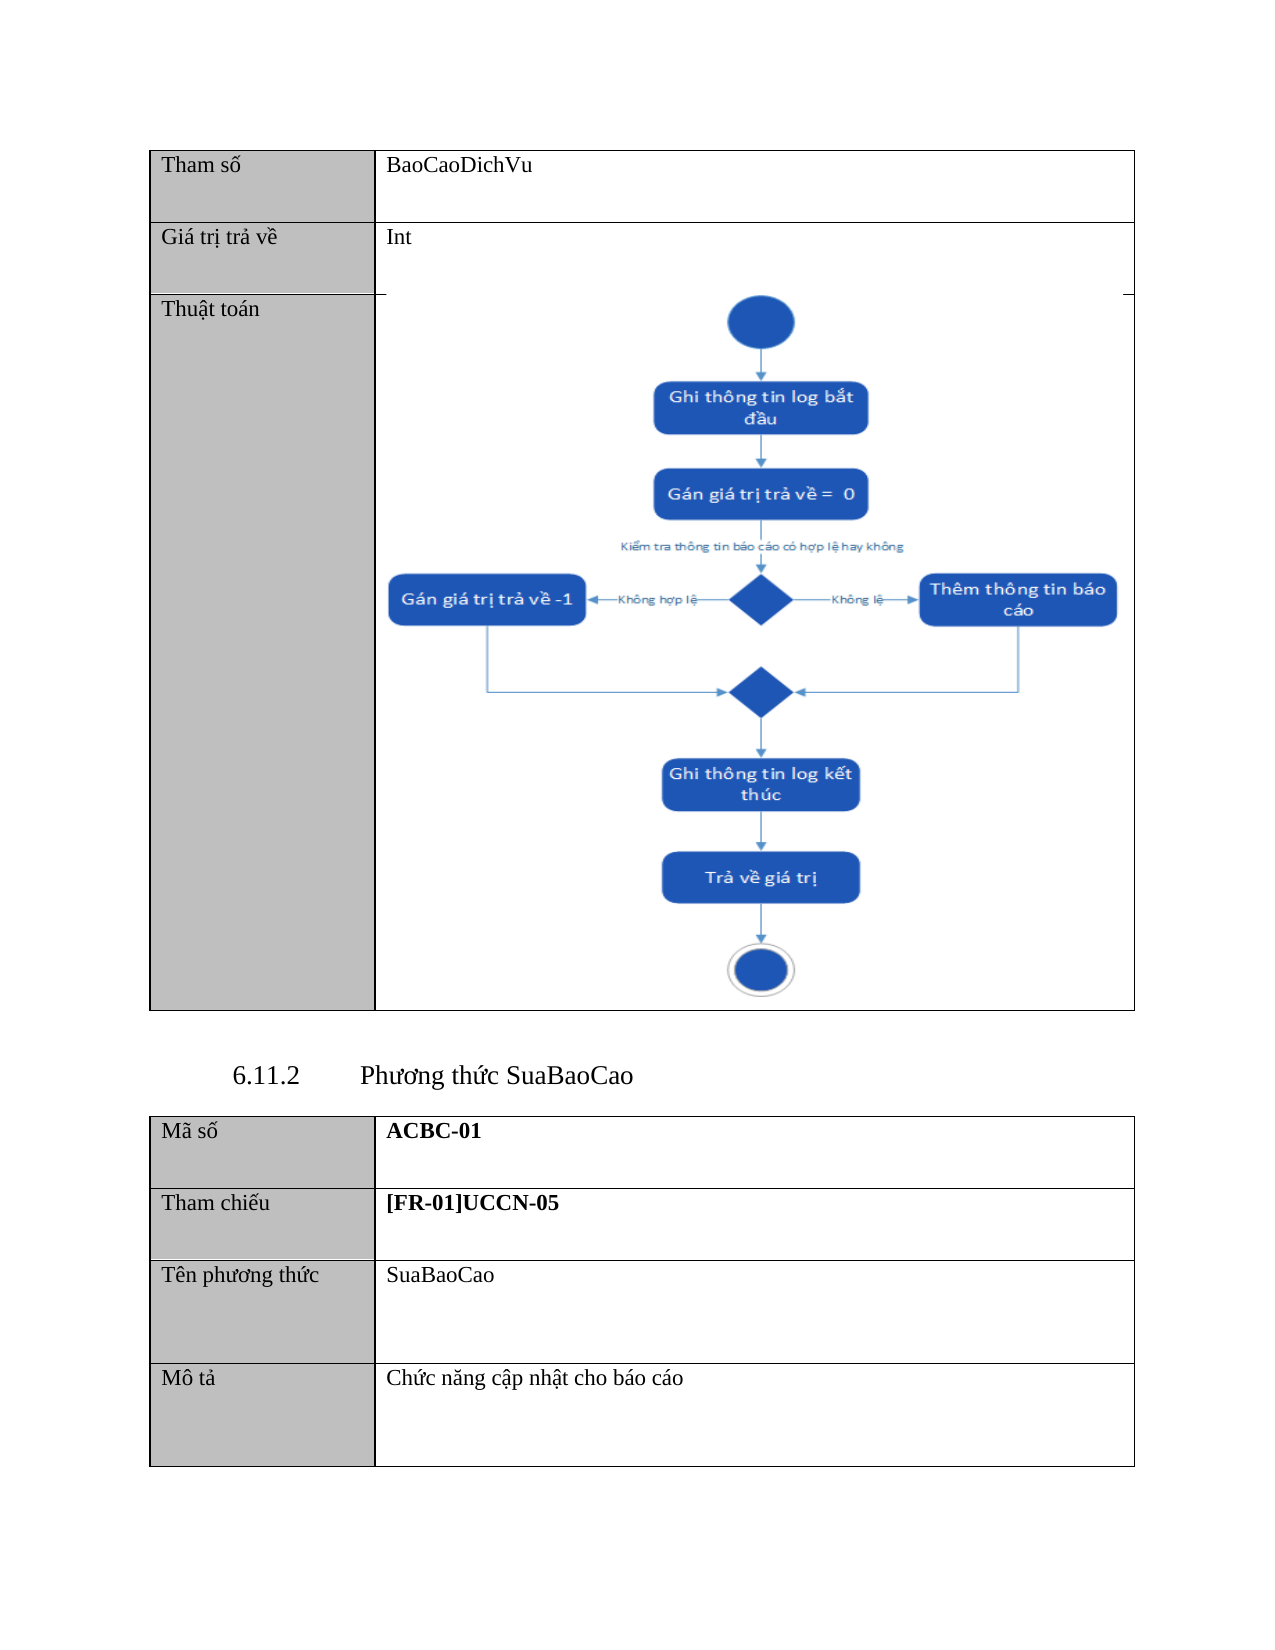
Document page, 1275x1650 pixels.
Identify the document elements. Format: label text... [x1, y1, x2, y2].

table_cell SuaBaoCao [376, 1261, 1134, 1363]
table_cell [FR-01]UCCN-05 [376, 1189, 1134, 1259]
table_cell BaoCaoDichVu [376, 151, 1134, 222]
table_cell Int [376, 223, 1134, 293]
table_cell Thuật toán [151, 295, 374, 1010]
table_cell Tham chiếu [151, 1189, 374, 1259]
table_cell Tham số [151, 151, 374, 222]
table_cell Tên phương thức [151, 1261, 374, 1363]
table_cell Chức năng cập nhật cho báo cáo [376, 1364, 1134, 1466]
list Phương thức SuaBaoCao [300, 1059, 1125, 1091]
table_header Mã số [151, 1117, 374, 1188]
table_cell [376, 295, 1134, 1010]
table_header ACBC-01 [376, 1117, 1134, 1188]
table_cell Mô tả [151, 1364, 374, 1466]
picture [386, 294, 1124, 998]
table_cell Giá trị trả về [151, 223, 374, 293]
